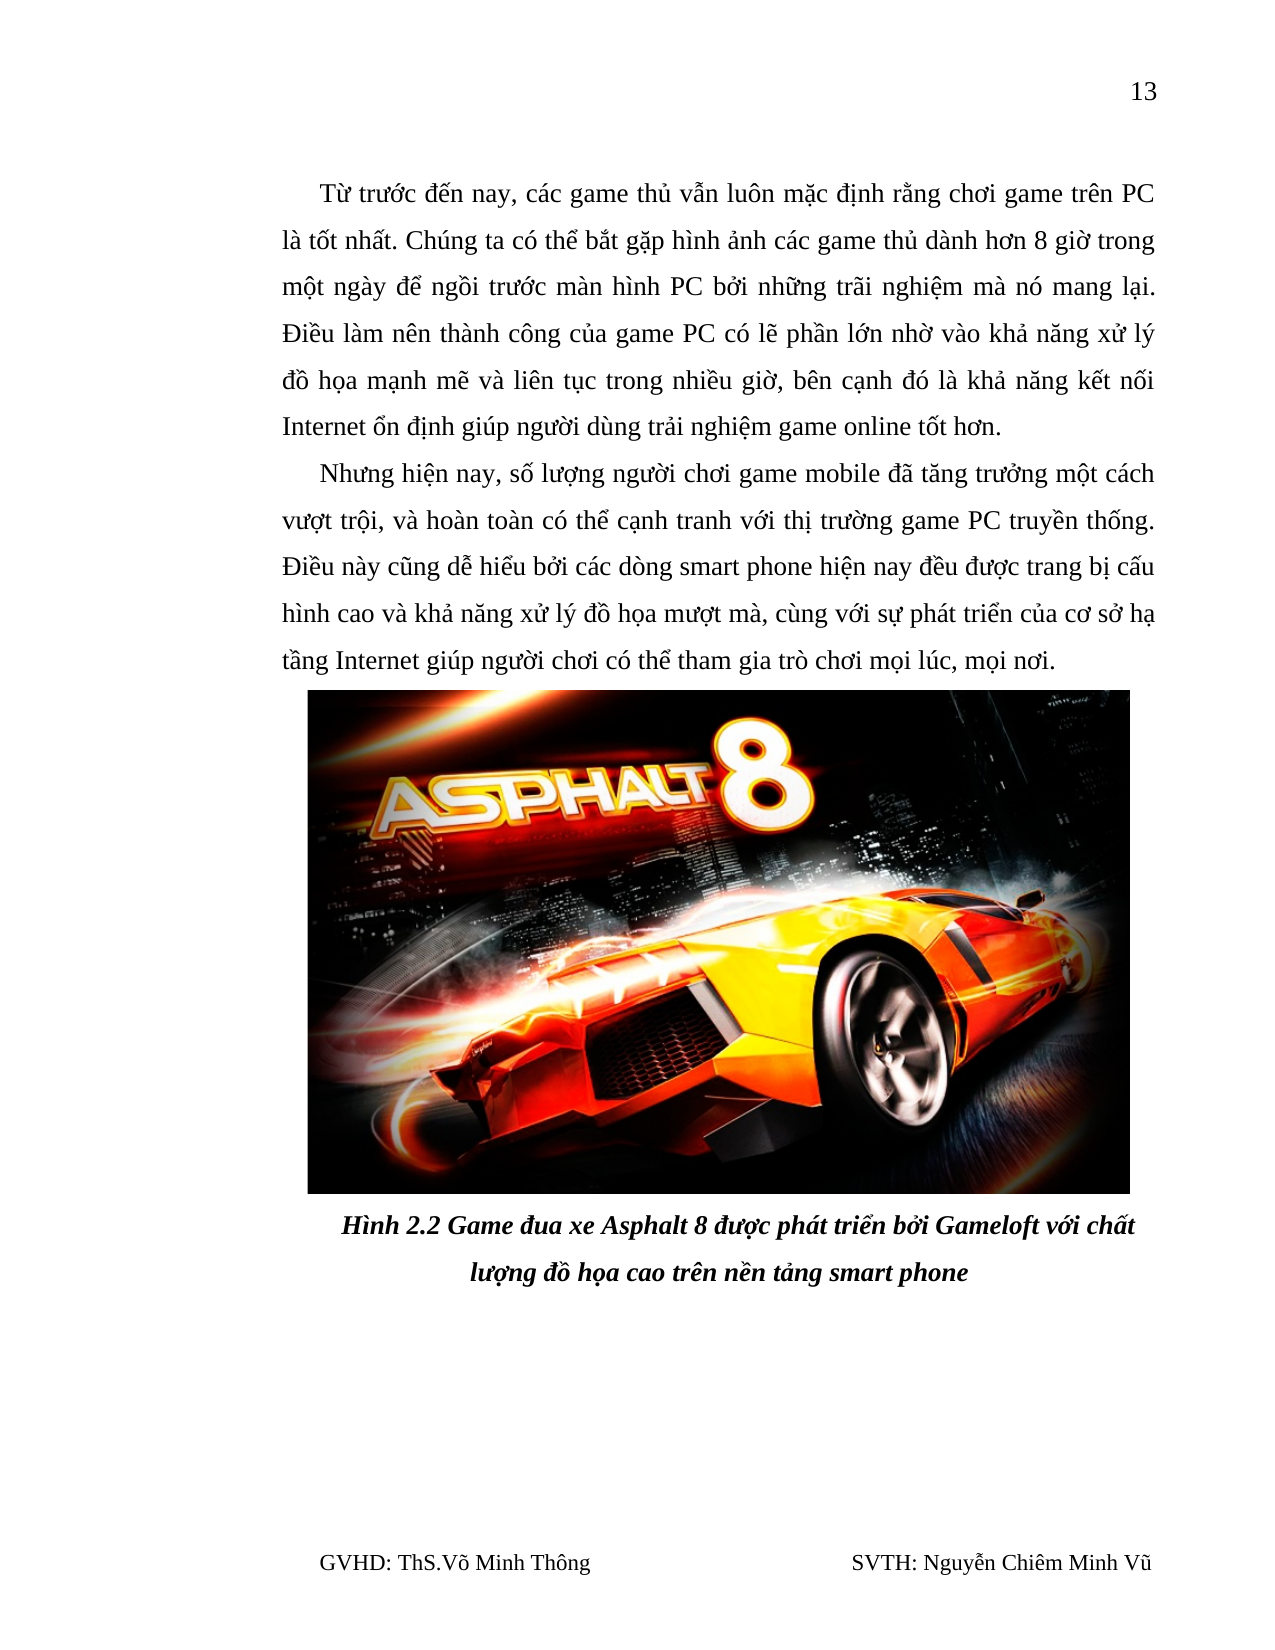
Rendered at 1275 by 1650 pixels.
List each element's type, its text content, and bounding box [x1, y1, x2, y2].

text Nhưng hiện nay, số lượng người chơi game mobile đã tăng trưởng một cách vượt trội, và hoàn toàn có thể cạnh tranh với thị trường game PC truyền thống. Điều này cũng dễ hiểu bởi các dòng smart phone hiện nay đều được trang bị cấu hình cao và khả năng xử lý đồ họa mượt mà, cùng với sự phát triển của cơ sở hạ tầng Internet giúp người chơi có thể tham gia trò chơi mọi lúc, mọi nơi. [282, 457, 1157, 675]
picture [307, 690, 1130, 1194]
text Hình 2.2 Game đua xe Asphalt 8 được phát triển bởi Gameloft với chất lượng đồ họa cao trên nền tảng smart phone [282, 1209, 1157, 1287]
text Từ trước đến nay, các game thủ vẫn luôn mặc định rằng chơi game trên PC là tốt nhất. Chúng ta có thể bắt gặp hình ảnh các game thủ dành hơn 8 giờ trong một ngày để ngồi trước màn hình PC bởi những trãi nghiệm mà nó mang lại. Điều làm nên thành công của game PC có lẽ phần lớn nhờ vào khả năng xử lý đồ họa mạnh mẽ và liên tục trong nhiều giờ, bên cạnh đó là khả năng kết nối Internet ổn định giúp người dùng trải nghiệm game online tốt hơn. [282, 177, 1157, 442]
